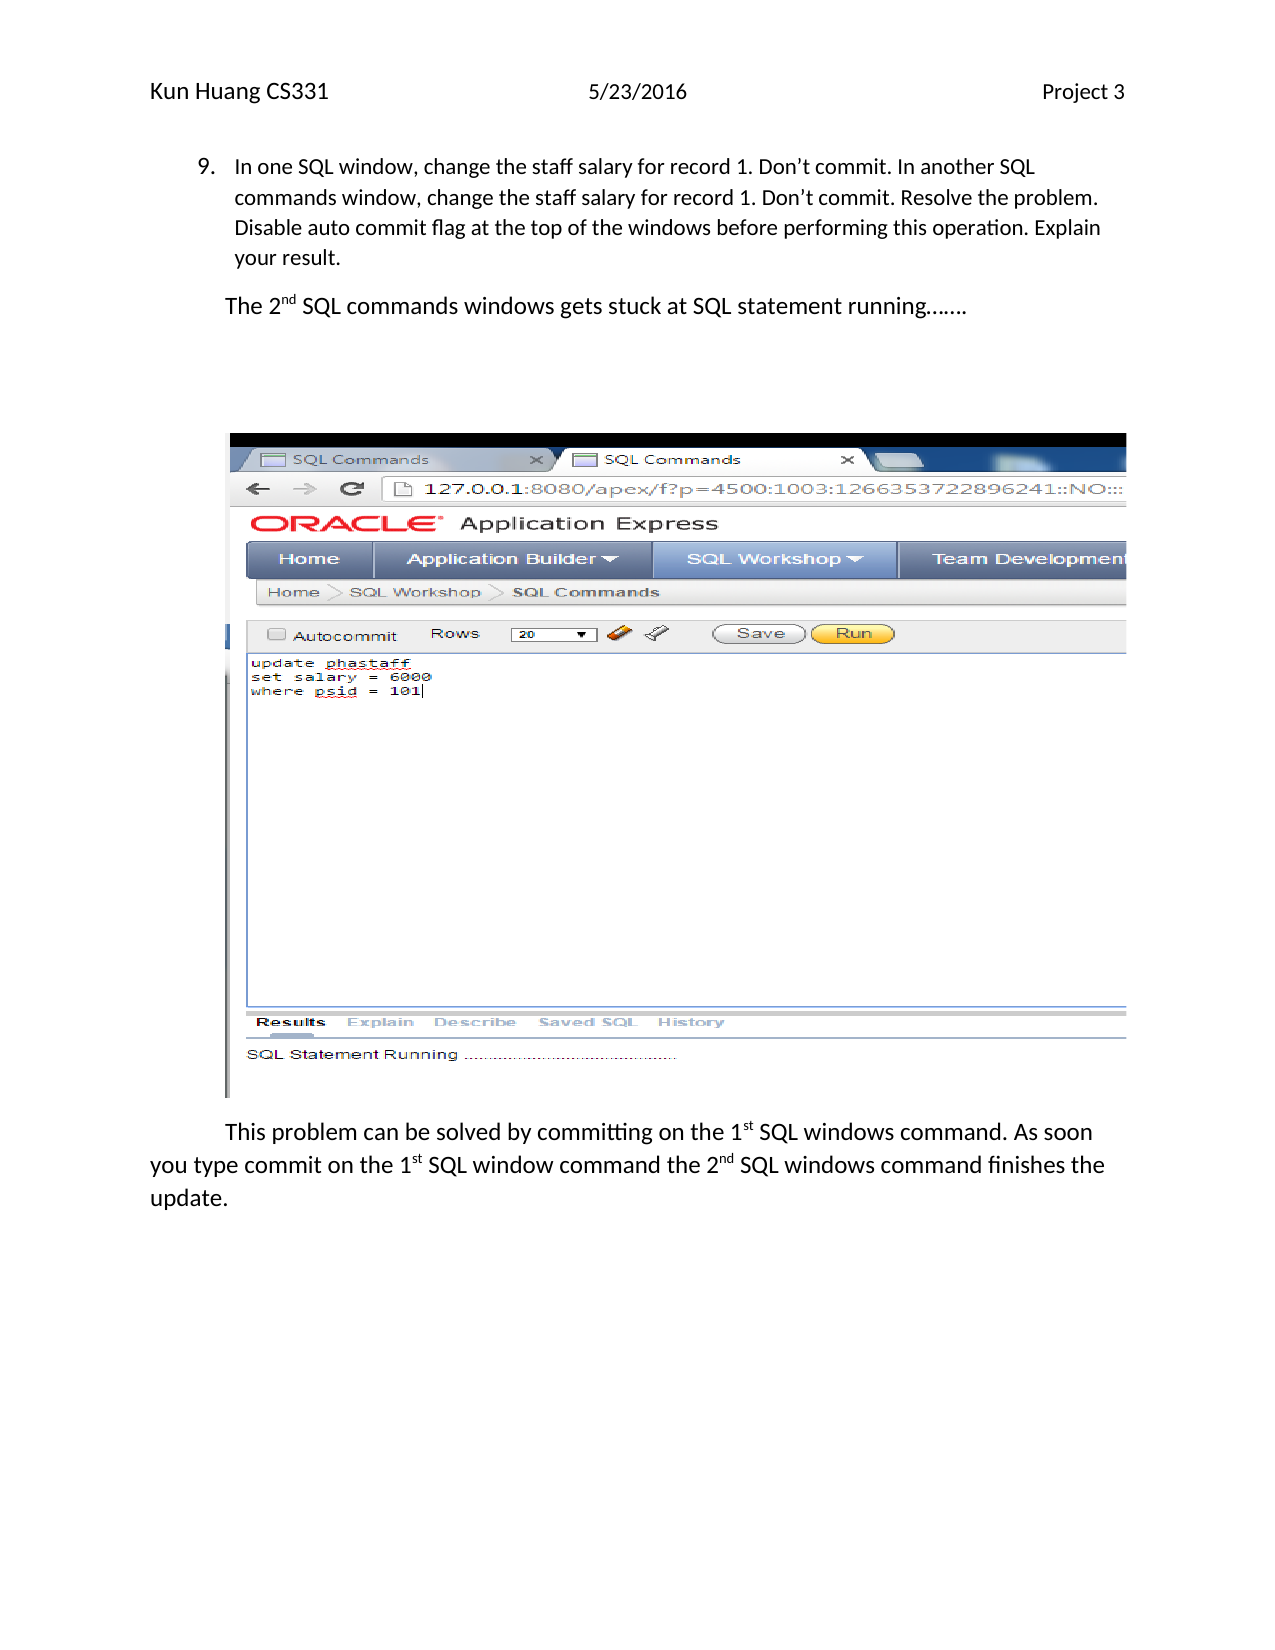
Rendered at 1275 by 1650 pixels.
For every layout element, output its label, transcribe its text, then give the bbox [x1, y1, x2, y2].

picture [225, 433, 1127, 1098]
list In one SQL window, change the staff salary for record 1. Don’t commit. In another SQL commands window, change the staff salary for record 1. Don’t commit. Resolve the problem. Disable auto commit flag at the top of the windows before performing this operation. Explain your result. [197, 150, 1125, 271]
text This problem can be solved by committing on the 1st SQL windows command. As soon you type commit on the 1st SQL window command the 2nd SQL windows command finishes the update. [150, 1116, 1125, 1213]
text The 2nd SQL commands windows gets stuck at SQL statement running……. [225, 290, 1125, 321]
